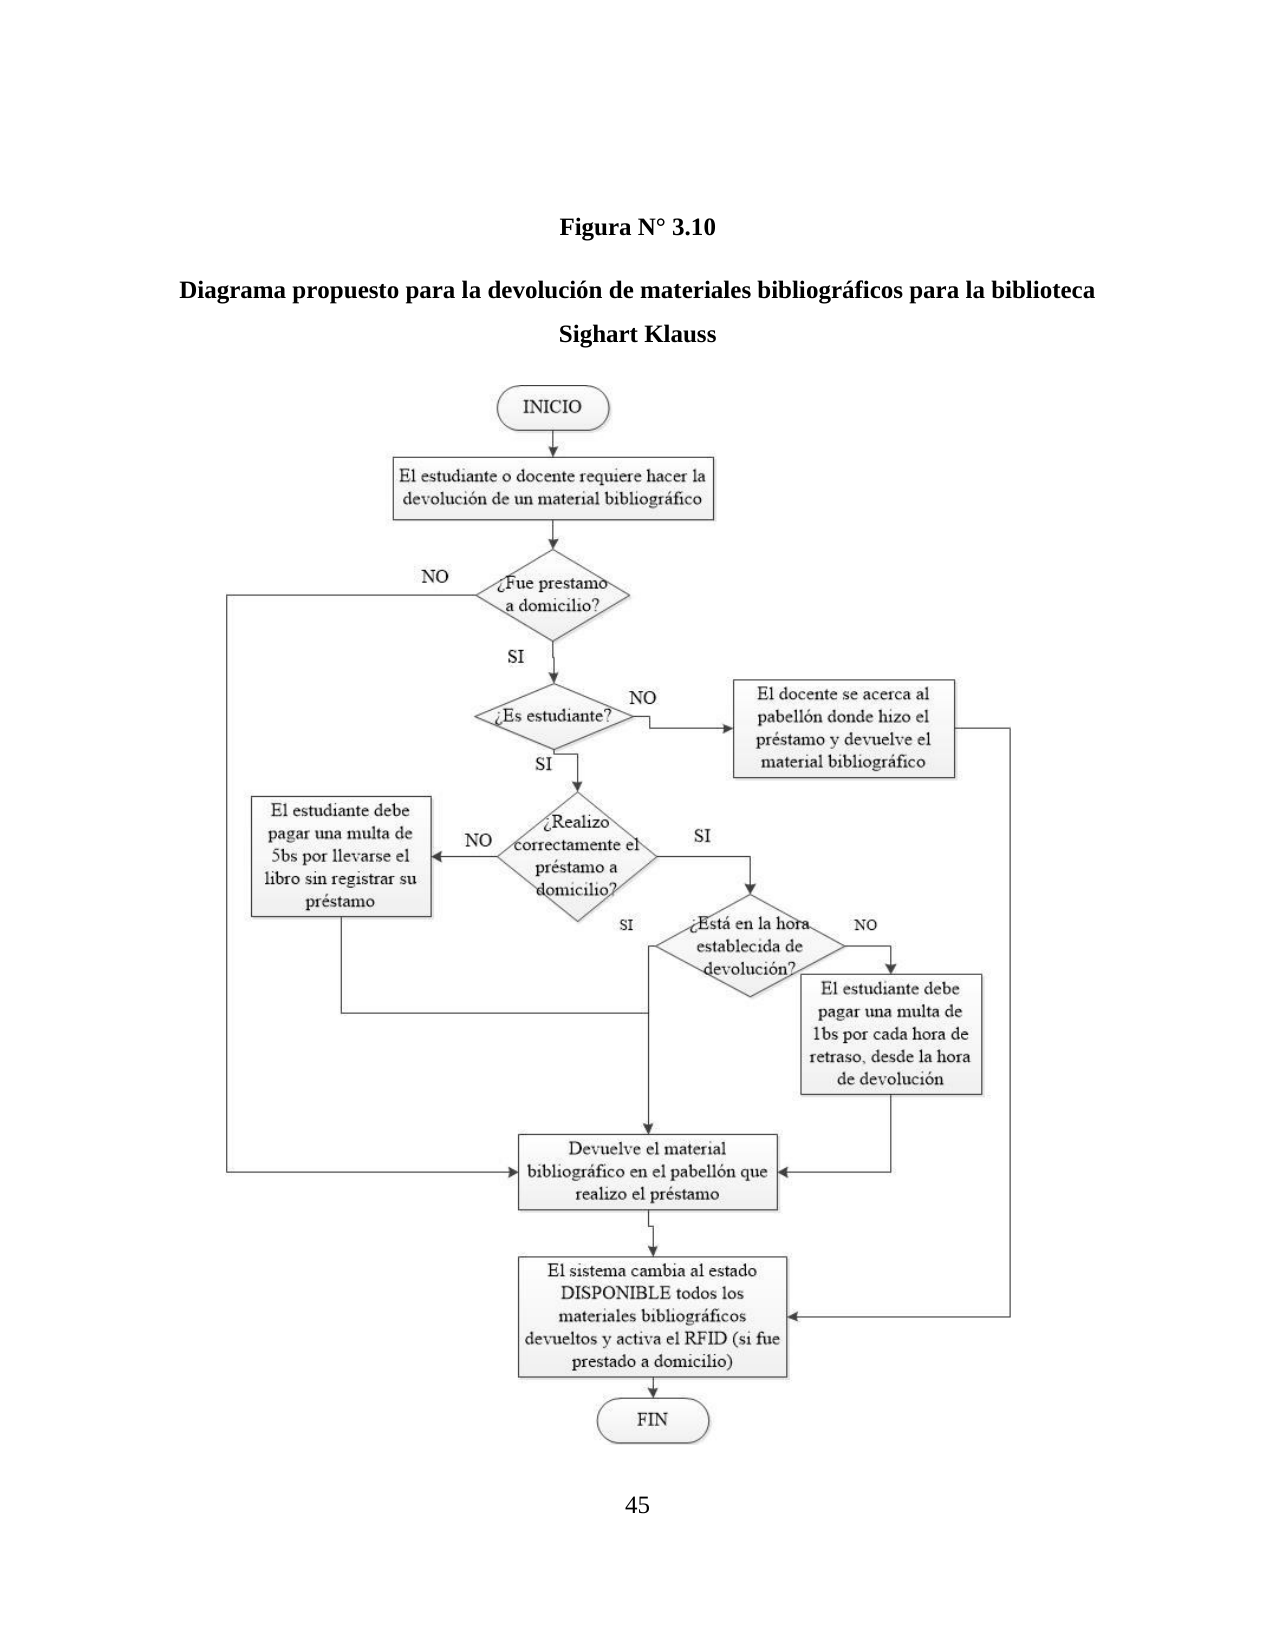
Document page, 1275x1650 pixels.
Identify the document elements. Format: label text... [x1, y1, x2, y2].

text Figura N° 3.10 [177, 212, 1098, 240]
text Diagrama propuesto para la devolución de materiales bibliográficos para la biblioteca Sighart Klauss [177, 276, 1098, 347]
